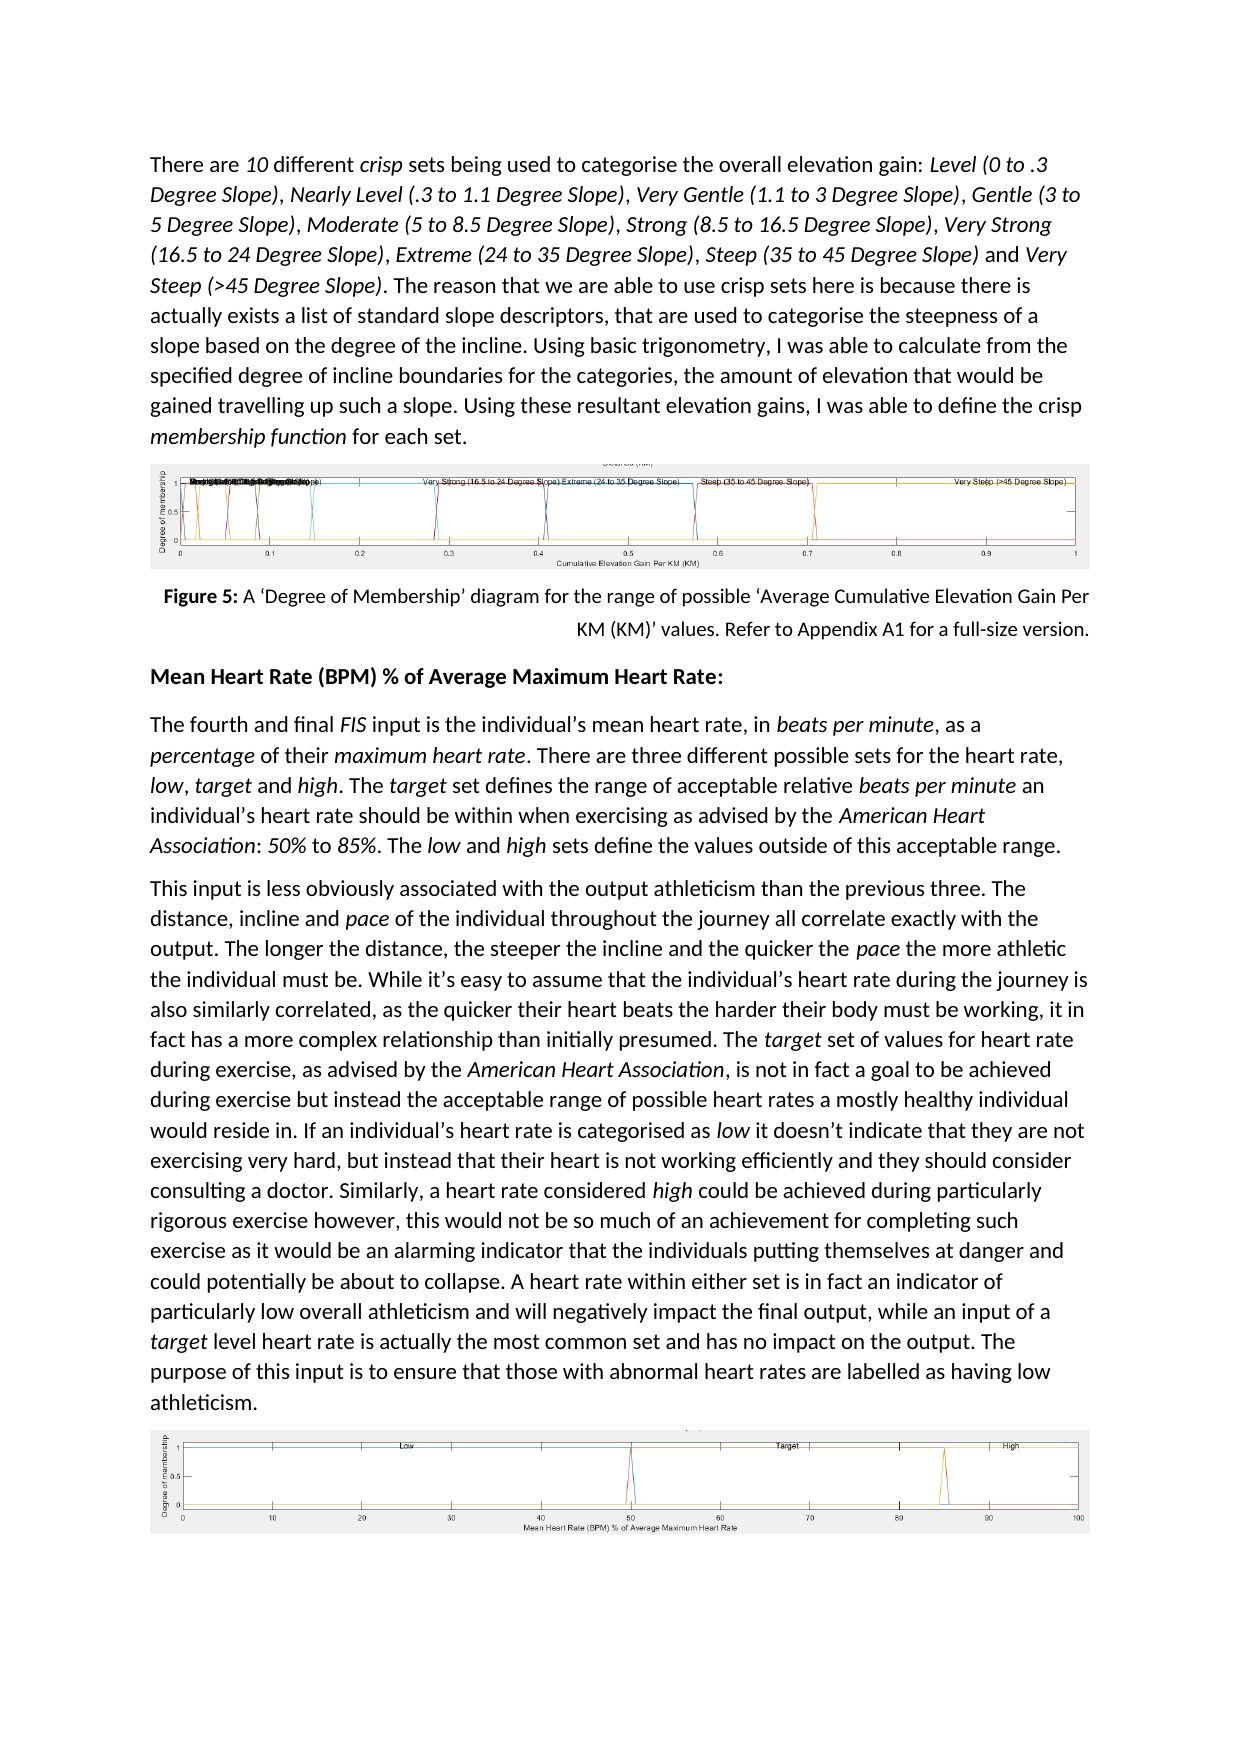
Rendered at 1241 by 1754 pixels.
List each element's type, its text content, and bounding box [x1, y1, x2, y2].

text The fourth and final FIS input is the individual’s mean heart rate, in beats per minute, as a percentage of their maximum heart rate. There are three different possible sets for the heart rate, low, target and high. The target set defines the range of acceptable relative beats per minute an individual’s heart rate should be within when exercising as advised by the American Heart Association: 50% to 85%. The low and high sets define the values outside of this acceptable range. [150, 711, 1090, 859]
picture [150, 464, 1091, 569]
text Mean Heart Rate (BPM) % of Average Maximum Heart Rate: [150, 662, 1090, 690]
text This input is less obviously associated with the output athleticism than the previous three. The distance, incline and pace of the individual throughout the journey all correlate exactly with the output. The longer the distance, the steeper the incline and the quicker the pace the more athletic the individual must be. While it’s easy to assume that the individual’s heart rate during the journey is also similarly correlated, as the quicker their heart beats the harder their body must be working, it in fact has a more complex relationship than initially presumed. The target set of values for heart rate during exercise, as advised by the American Heart Association, is not in fact a goal to be achieved during exercise but instead the acceptable range of possible heart rates a mostly healthy individual would reside in. If an individual’s heart rate is categorised as low it doesn’t indicate that they are not exercising very hard, but instead that their heart is not working efficiently and they should consider consulting a doctor. Similarly, a heart rate considered high could be achieved during particularly rigorous exercise however, this would not be so much of an achievement for completing such exercise as it would be an alarming indicator that the individuals putting themselves at danger and could potentially be about to collapse. A heart rate within either set is in fact an indicator of particularly low overall athleticism and will negatively impact the final output, while an input of a target level heart rate is actually the most common set and has no impact on the output. The purpose of this input is to ensure that those with abnormal heart rates are labelled as having low athleticism. [150, 874, 1090, 1416]
text Figure 5: A ‘Degree of Membership’ diagram for the range of possible ‘Average Cumulative Elevation Gain Per KM (KM)’ values. Refer to Appendix A1 for a full-size version. [150, 583, 1090, 642]
text There are 10 different crisp sets being used to categorise the overall elevation gain: Level (0 to .3 Degree Slope), Nearly Level (.3 to 1.1 Degree Slope), Very Gentle (1.1 to 3 Degree Slope), Gentle (3 to 5 Degree Slope), Moderate (5 to 8.5 Degree Slope), Strong (8.5 to 16.5 Degree Slope), Very Strong (16.5 to 24 Degree Slope), Extreme (24 to 35 Degree Slope), Steep (35 to 45 Degree Slope) and Very Steep (>45 Degree Slope). The reason that we are able to use crisp sets here is because there is actually exists a list of standard slope descriptors, that are used to categorise the steepness of a slope based on the degree of the incline. Using basic trigonometry, I was able to calculate from the specified degree of incline boundaries for the categories, the amount of elevation that would be gained travelling up such a slope. Using these resultant elevation gains, I was able to define the crisp membership function for each set. [150, 150, 1090, 450]
picture [150, 1430, 1091, 1534]
